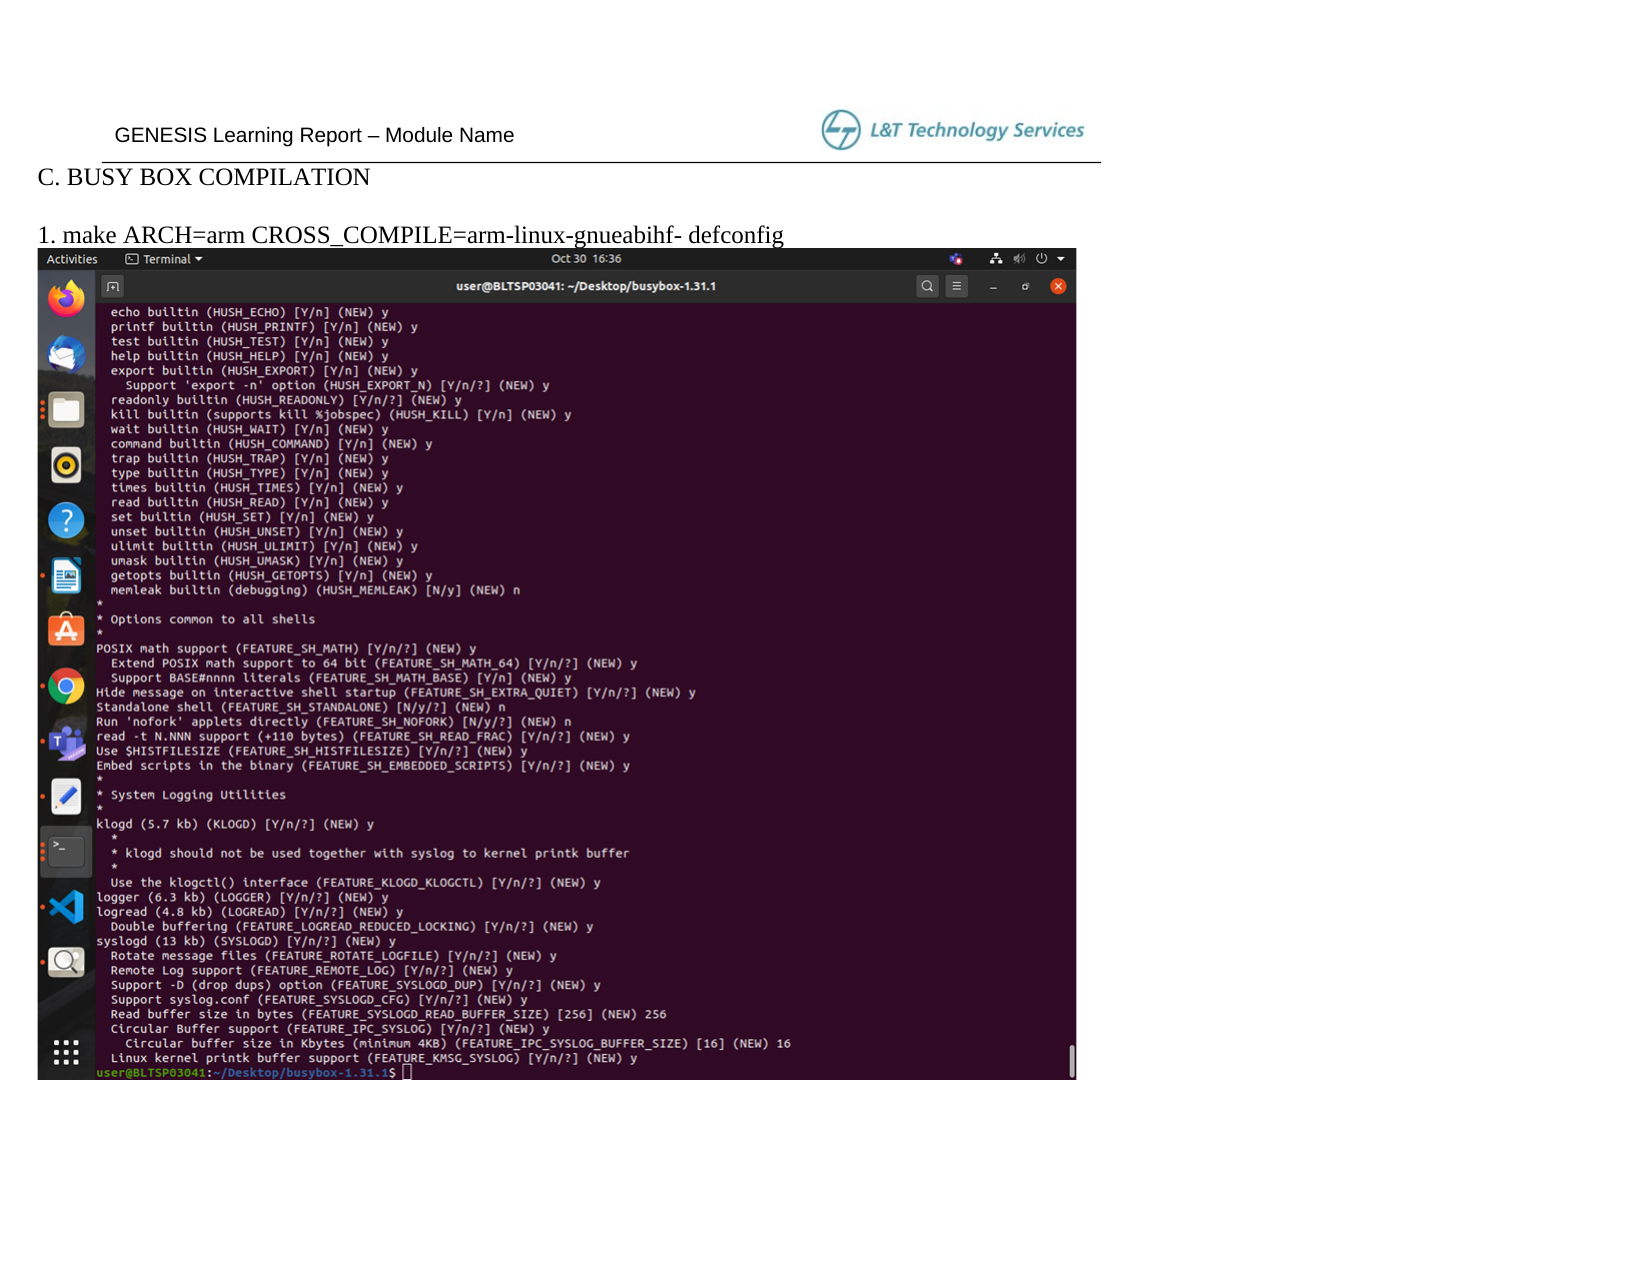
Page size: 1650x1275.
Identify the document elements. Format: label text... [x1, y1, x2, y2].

list BUSY BOX COMPILATION [37, 162, 1567, 191]
picture [821, 109, 1085, 151]
list make ARCH=arm CROSS_COMPILE=arm-linux-gnueabihf- defconfig [37, 220, 1567, 249]
picture [37, 248, 1077, 1080]
